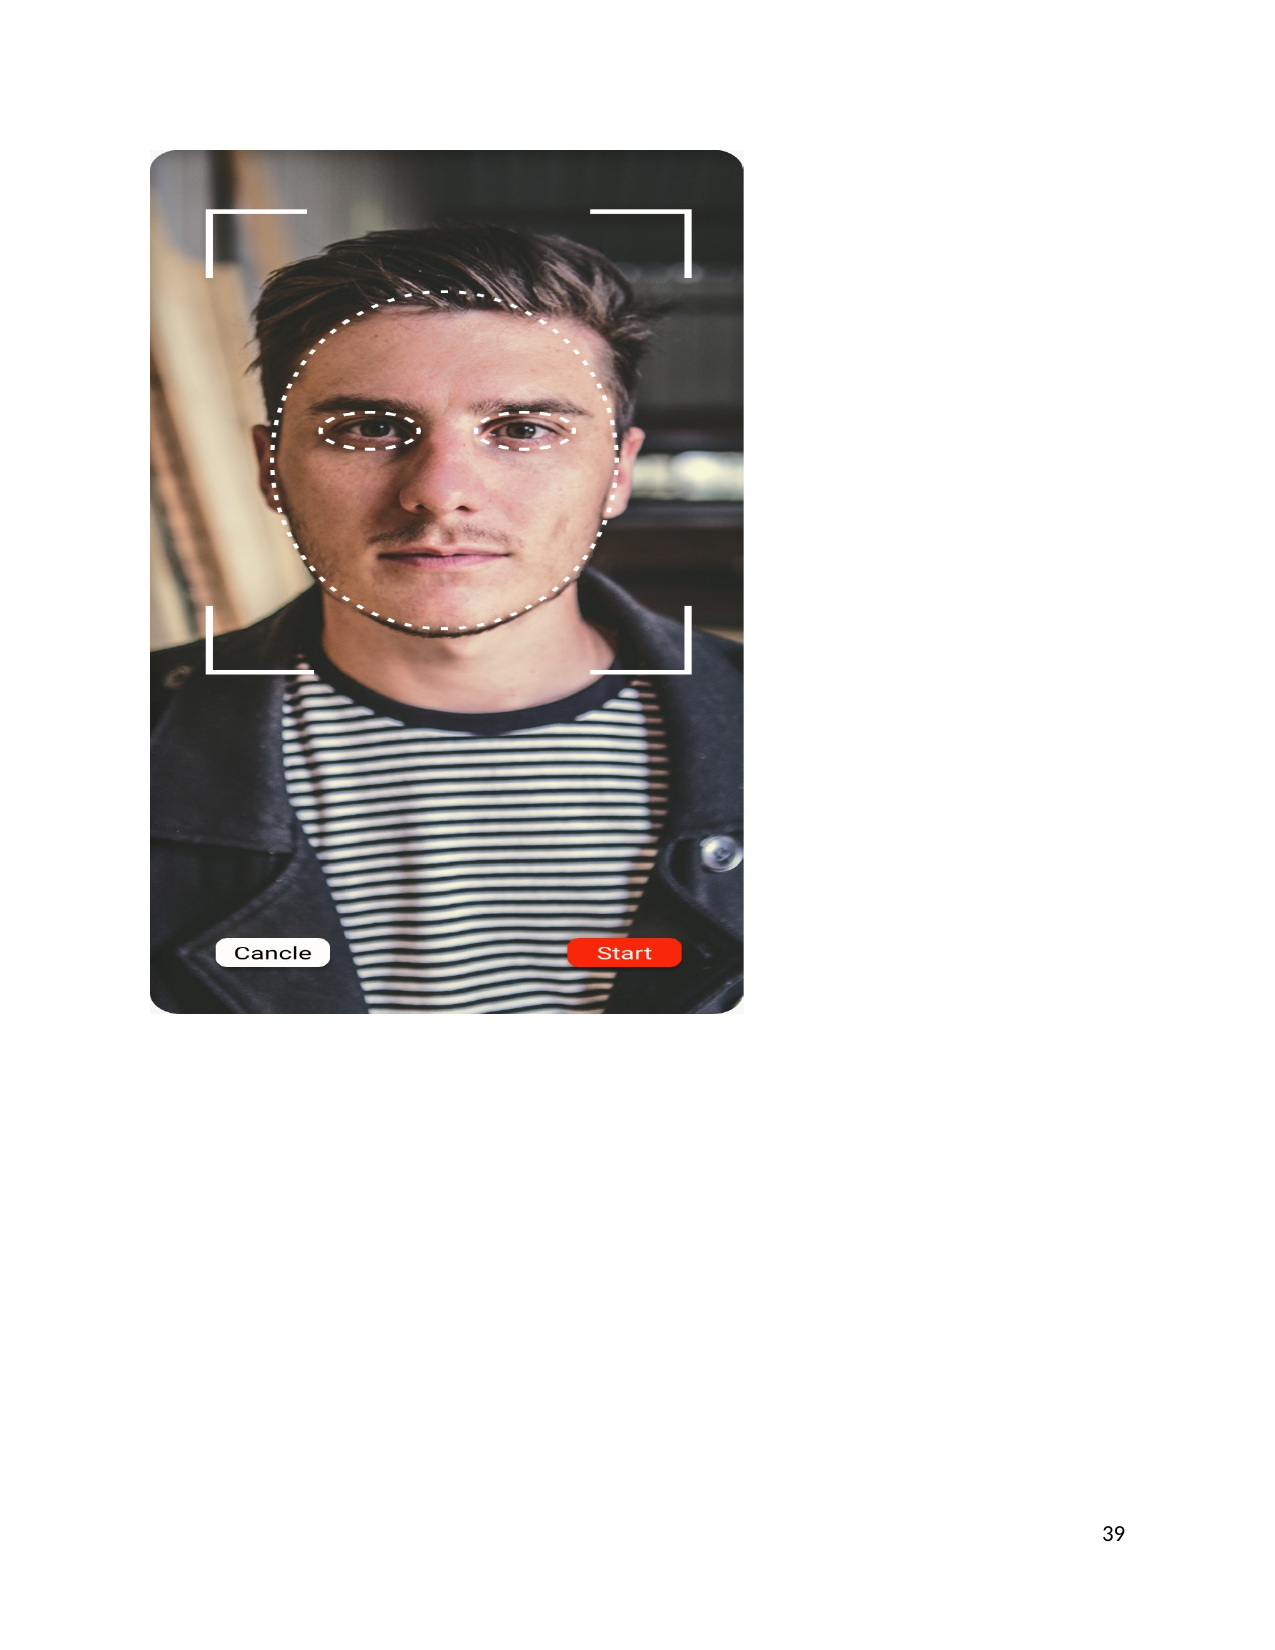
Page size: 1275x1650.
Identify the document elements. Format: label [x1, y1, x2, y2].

picture [150, 150, 744, 1014]
